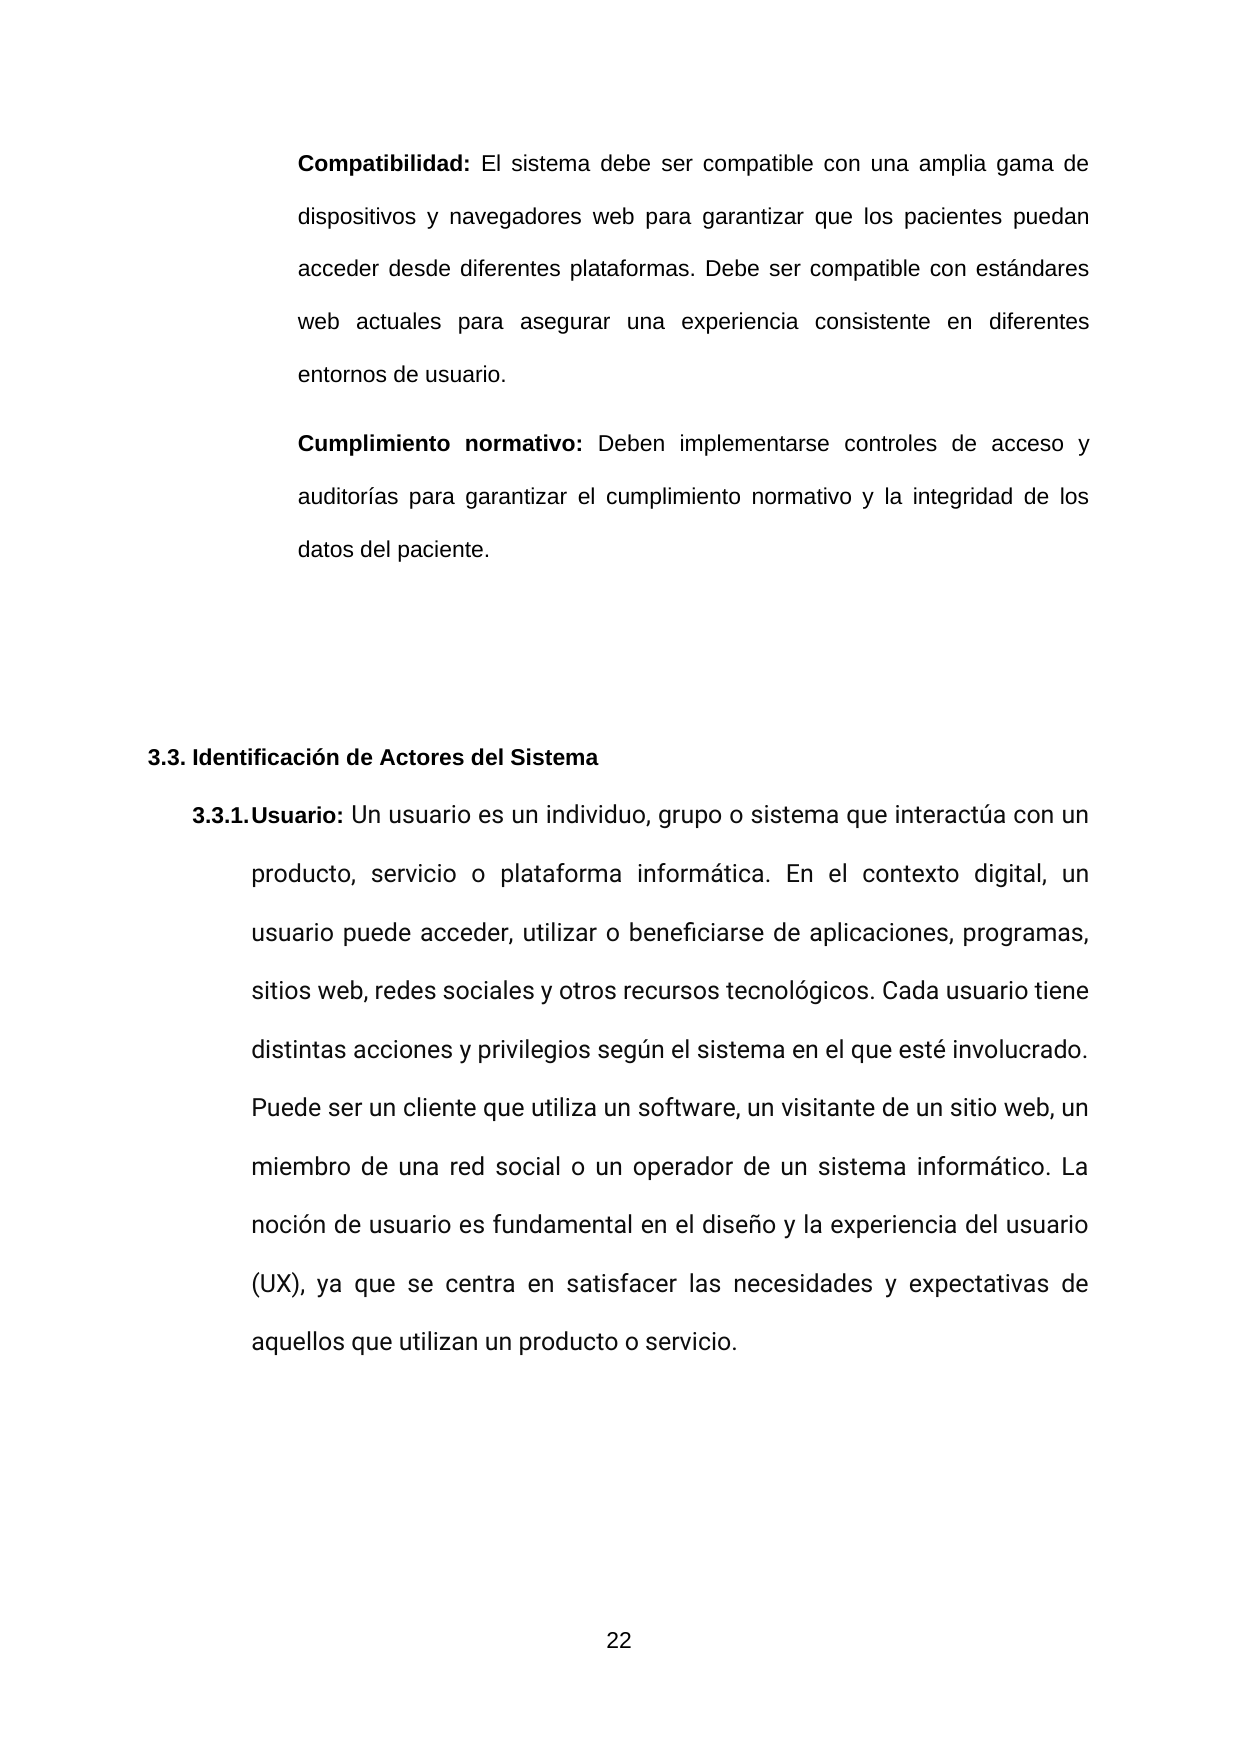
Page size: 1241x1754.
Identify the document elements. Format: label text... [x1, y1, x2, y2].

subtitle Usuario: Un usuario es un individuo, grupo o sistema que interactúa con un producto, servicio o plataforma informática. En el contexto digital, un usuario puede acceder, utilizar o beneficiarse de aplicaciones, programas, sitios web, redes sociales y otros recursos tecnológicos. Cada usuario tiene distintas acciones y privilegios según el sistema en el que esté involucrado. Puede ser un cliente que utiliza un software, un visitante de un sitio web, un miembro de una red social o un operador de un sistema informático. La noción de usuario es fundamental en el diseño y la experiencia del usuario (UX), ya que se centra en satisfacer las necesidades y expectativas de aquellos que utilizan un producto o servicio. [192, 801, 1090, 1357]
text Compatibilidad: El sistema debe ser compatible con una amplia gama de dispositivos y navegadores web para garantizar que los pacientes puedan acceder desde diferentes plataformas. Debe ser compatible con estándares web actuales para asegurar una experiencia consistente en diferentes entornos de usuario. [298, 150, 1090, 387]
subtitle Identificación de Actores del Sistema [148, 744, 1090, 770]
text Cumplimiento normativo: Deben implementarse controles de acceso y auditorías para garantizar el cumplimiento normativo y la integridad de los datos del paciente. [298, 430, 1090, 562]
